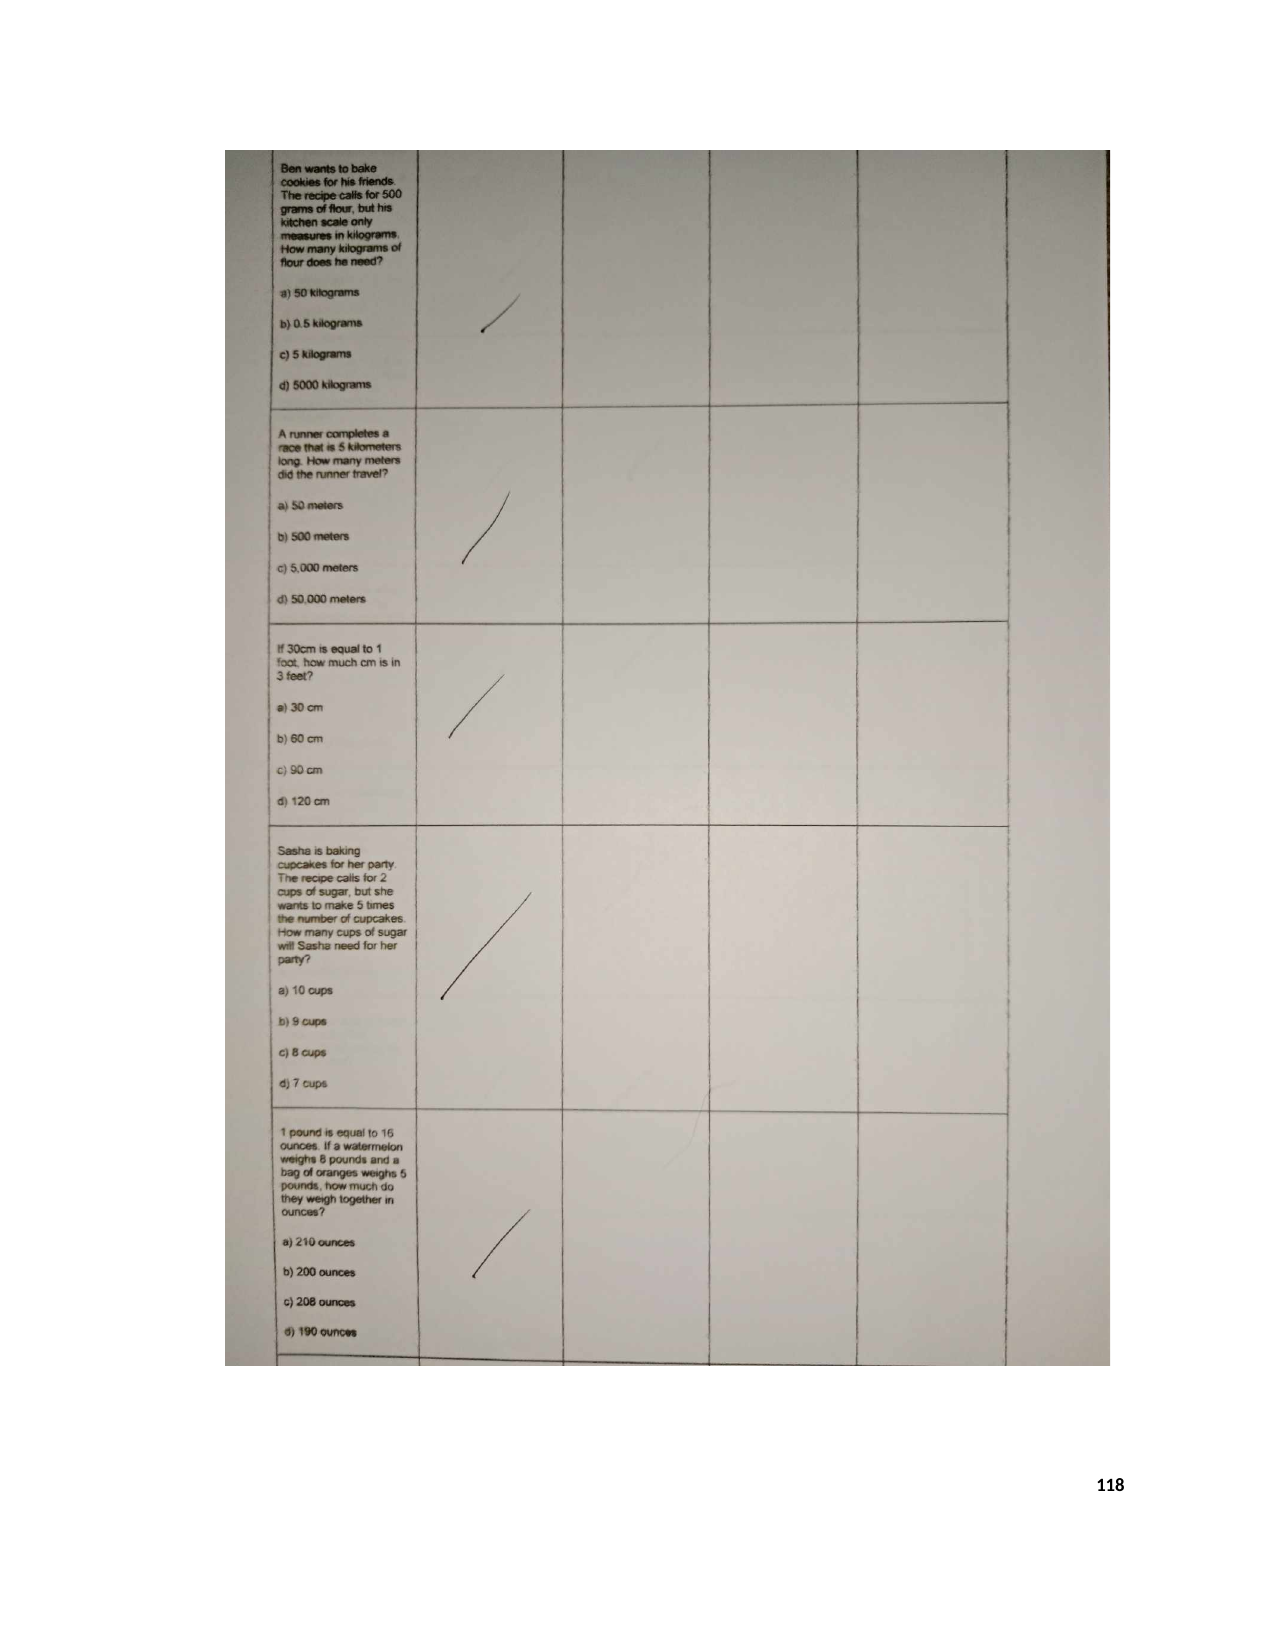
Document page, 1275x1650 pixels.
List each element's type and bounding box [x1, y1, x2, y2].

picture [225, 150, 1111, 1366]
